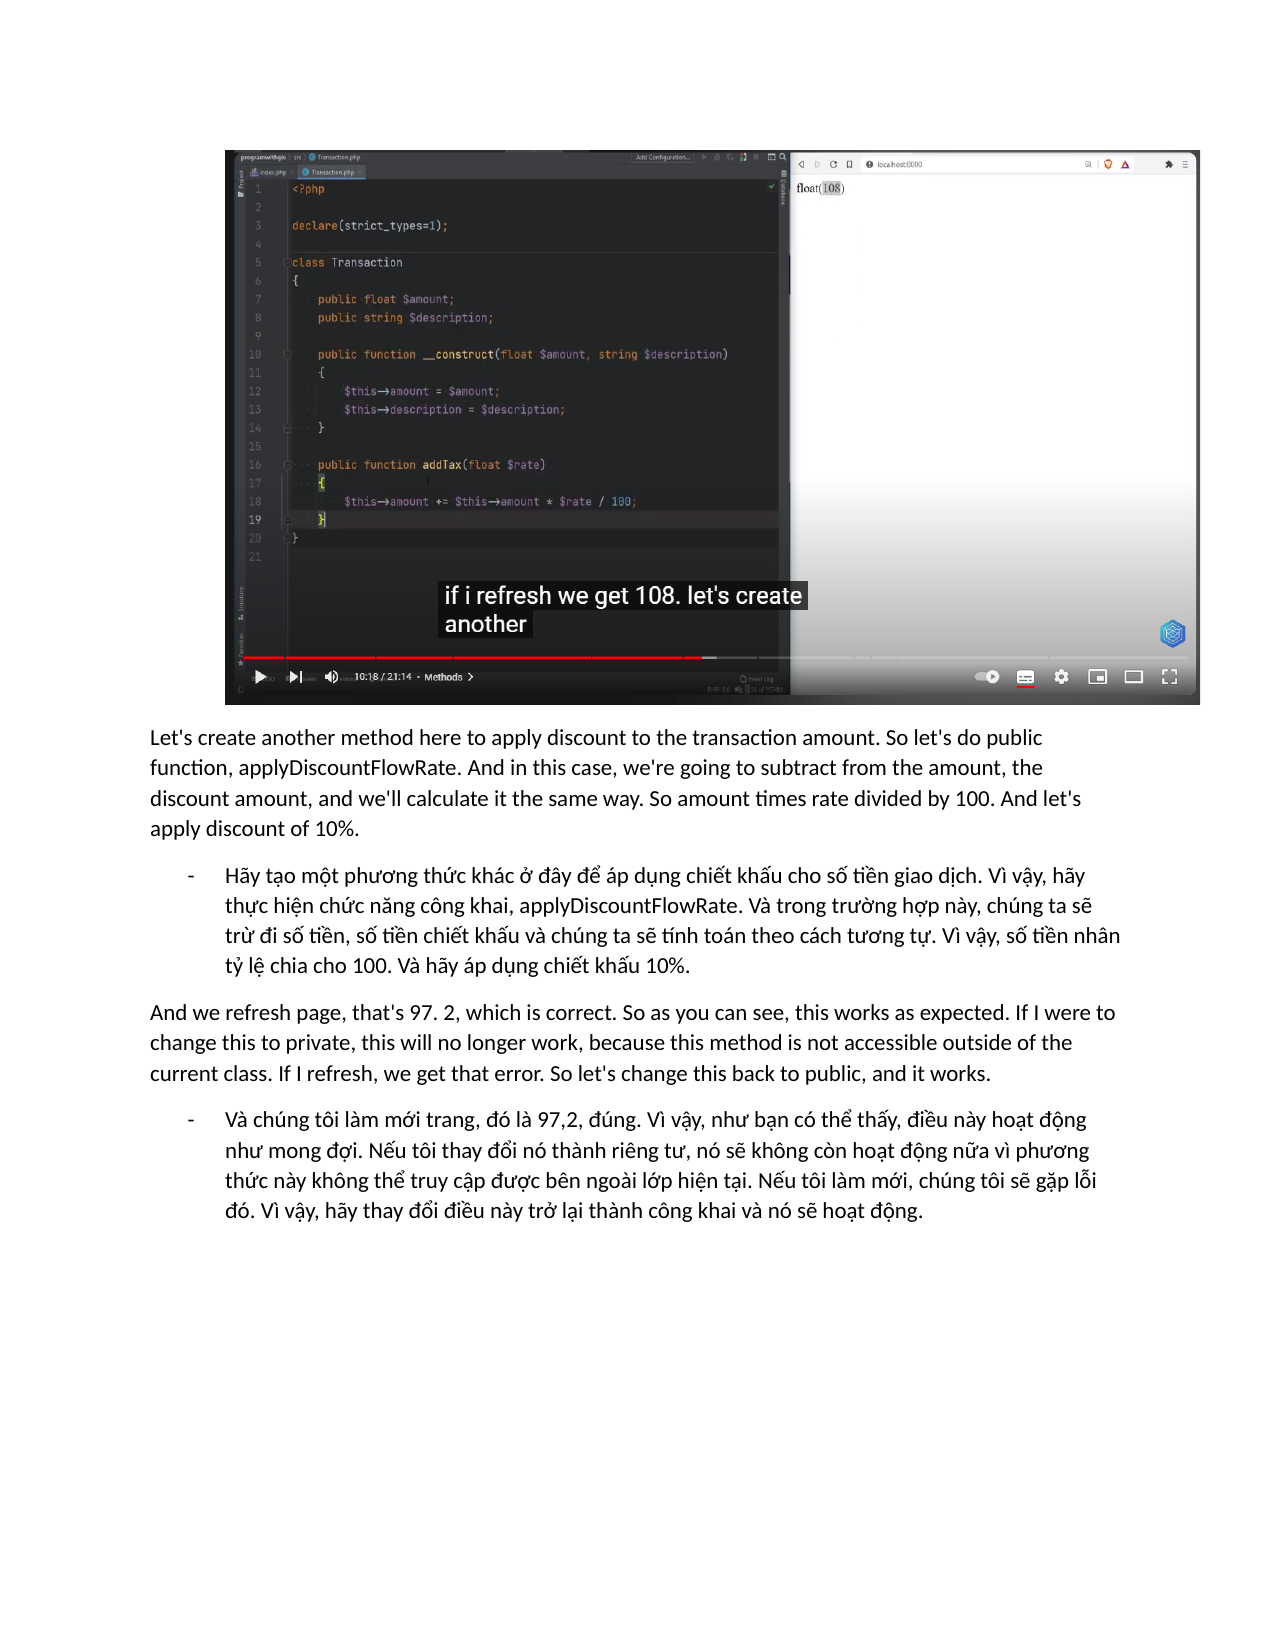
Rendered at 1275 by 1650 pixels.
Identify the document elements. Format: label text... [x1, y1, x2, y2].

picture [225, 150, 1200, 705]
list Hãy tạo một phương thức khác ở đây để áp dụng chiết khấu cho số tiền giao dịch. Vì vậy, hãy thực hiện chức năng công khai, applyDiscountFlowRate. Và trong trường hợp này, chúng ta sẽ trừ đi số tiền, số tiền chiết khấu và chúng ta sẽ tính toán theo cách tương tự. Vì vậy, số tiền nhân tỷ lệ chia cho 100. Và hãy áp dụng chiết khấu 10%. [187, 861, 1125, 979]
list Và chúng tôi làm mới trang, đó là 97,2, đúng. Vì vậy, như bạn có thể thấy, điều này hoạt động như mong đợi. Nếu tôi thay đổi nó thành riêng tư, nó sẽ không còn hoạt động nữa vì phương thức này không thể truy cập được bên ngoài lớp hiện tại. Nếu tôi làm mới, chúng tôi sẽ gặp lỗi đó. Vì vậy, hãy thay đổi điều này trở lại thành công khai và nó sẽ hoạt động. [187, 1106, 1125, 1224]
text Let's create another method here to apply discount to the transaction amount. So let's do public function, applyDiscountFlowRate. And in this case, we're going to subtract from the amount, the discount amount, and we'll calculate it the same way. So amount times rate divided by 100. And let's apply discount of 10%. [150, 723, 1125, 842]
text And we refresh page, that's 97. 2, which is correct. So as you can see, this works as expected. If I were to change this to private, this will no longer work, because this method is not accessible outside of the current class. If I refresh, we get that error. So let's change this back to public, and it works. [150, 998, 1125, 1087]
